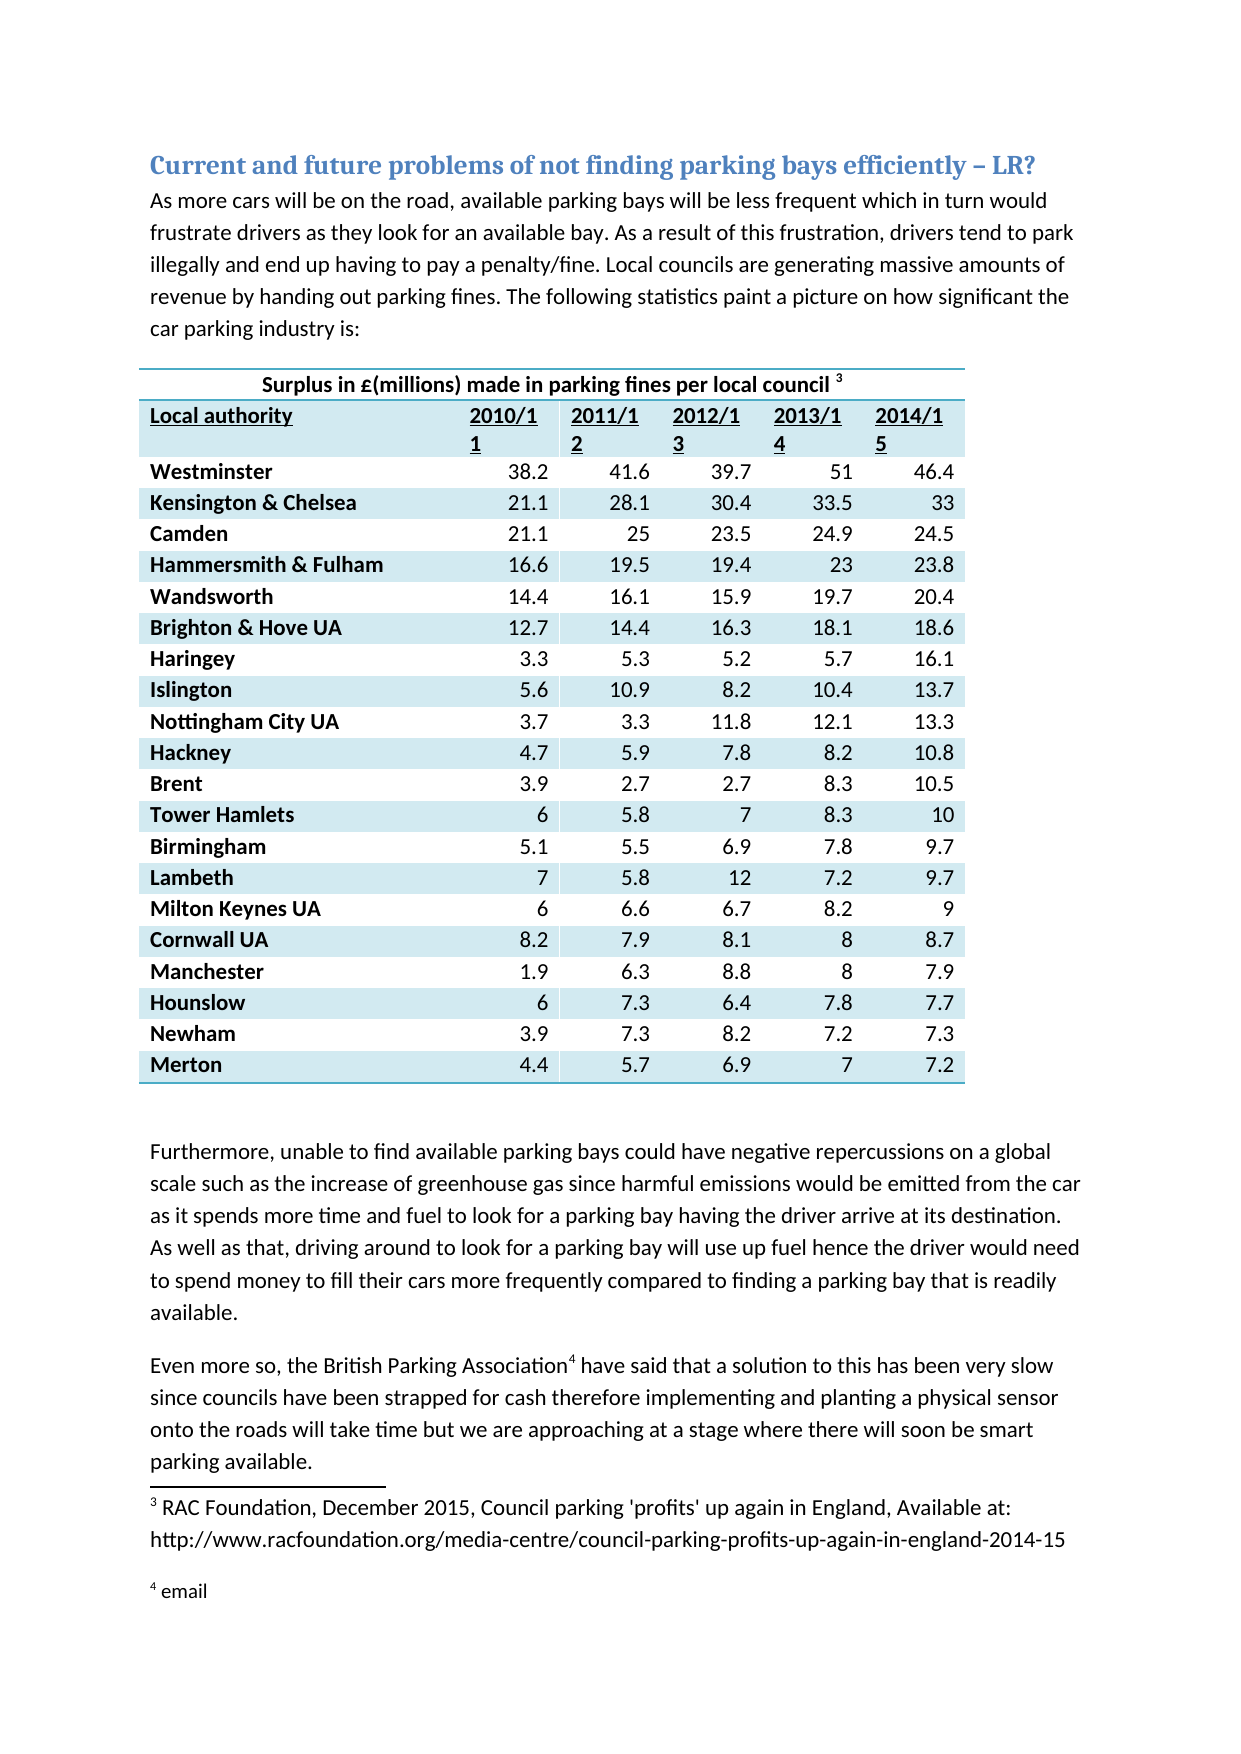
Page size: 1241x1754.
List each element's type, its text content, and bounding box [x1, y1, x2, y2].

table_cell 30.4 [661, 488, 762, 519]
text Furthermore, unable to find available parking bays could have negative repercussions on a global scale such as the increase of greenhouse gas since harmful emissions would be emitted from the car as it spends more time and fuel to look for a parking bay having the driver arrive at its destination. As well as that, driving around to look for a parking bay will use up fuel hence the driver would need to spend money to fill their cars more frequently compared to finding a parking bay that is readily available. [150, 1137, 1090, 1326]
table_cell 6.9 [661, 832, 762, 863]
table_cell 10.9 [560, 676, 661, 707]
table_cell Local authority [139, 401, 458, 457]
table_cell 9 [864, 894, 965, 926]
table_cell Tower Hamlets [139, 801, 458, 832]
table_cell 6 [458, 894, 559, 926]
table_cell 2.7 [661, 769, 762, 801]
table_cell 19.7 [762, 582, 864, 613]
table_cell 8.3 [762, 769, 864, 801]
table_cell 10.5 [864, 769, 965, 801]
table_cell 16.1 [560, 582, 661, 613]
table_cell 7.3 [560, 988, 661, 1019]
table_cell 8.2 [458, 926, 559, 957]
text Even more so, the British Parking Association have said that a solution to this has been very slow since councils have been strapped for cash therefore implementing and planting a physical sensor onto the roads will take time but we are approaching at a stage where there will soon be smart parking available. [150, 1351, 1090, 1476]
table_cell 39.7 [661, 457, 762, 488]
table_cell 16.1 [864, 644, 965, 676]
table_cell 8.3 [762, 801, 864, 832]
table_header Surplus in £(millions) made in parking fines per local council [139, 370, 965, 399]
table_cell 7.2 [762, 863, 864, 894]
table_cell 14.4 [560, 613, 661, 644]
table_cell 9.7 [864, 832, 965, 863]
table_cell Hammersmith & Fulham [139, 551, 458, 582]
table_cell 1.9 [458, 957, 559, 988]
table_cell 6 [458, 801, 559, 832]
table_cell 8.2 [762, 894, 864, 926]
table_cell 51 [762, 457, 864, 488]
table_cell 7 [762, 1051, 864, 1082]
table_cell 10 [864, 801, 965, 832]
table_cell 23.8 [864, 551, 965, 582]
table_cell 8.2 [762, 738, 864, 769]
table_cell 5.8 [560, 801, 661, 832]
table_cell 41.6 [560, 457, 661, 488]
table_cell 8.2 [661, 676, 762, 707]
table_cell 2.7 [560, 769, 661, 801]
table_cell 6.6 [560, 894, 661, 926]
table_cell 23 [762, 551, 864, 582]
table_cell 2013/14 [762, 401, 864, 457]
table_cell 2011/12 [560, 401, 661, 457]
table_cell 46.4 [864, 457, 965, 488]
table_cell 5.7 [560, 1051, 661, 1082]
table_cell 4.4 [458, 1051, 559, 1082]
table_cell 5.2 [661, 644, 762, 676]
table_cell 21.1 [458, 488, 559, 519]
table_cell 8.8 [661, 957, 762, 988]
table_cell 5.7 [762, 644, 864, 676]
table_cell Lambeth [139, 863, 458, 894]
table_cell 33 [864, 488, 965, 519]
table_cell 19.4 [661, 551, 762, 582]
table_cell Hackney [139, 738, 458, 769]
table_cell 8 [762, 957, 864, 988]
table_cell 10.8 [864, 738, 965, 769]
table_cell 6 [458, 988, 559, 1019]
table_cell 13.3 [864, 707, 965, 738]
table_cell 11.8 [661, 707, 762, 738]
table_cell Nottingham City UA [139, 707, 458, 738]
table_cell 12.7 [458, 613, 559, 644]
text As more cars will be on the road, available parking bays will be less frequent which in turn would frustrate drivers as they look for an available bay. As a result of this frustration, drivers tend to park illegally and end up having to pay a penalty/fine. Local councils are generating massive amounts of revenue by handing out parking fines. The following statistics paint a picture on how significant the car parking industry is: [150, 186, 1090, 342]
table_cell 4.7 [458, 738, 559, 769]
table_cell Milton Keynes UA [139, 894, 458, 926]
table_cell 3.3 [458, 644, 559, 676]
table_cell 15.9 [661, 582, 762, 613]
table_cell Newham [139, 1019, 458, 1051]
table_cell 14.4 [458, 582, 559, 613]
table_cell Birmingham [139, 832, 458, 863]
table_cell 24.5 [864, 519, 965, 551]
table_cell 20.4 [864, 582, 965, 613]
table_cell Westminster [139, 457, 458, 488]
table_cell Haringey [139, 644, 458, 676]
table_cell 2012/13 [661, 401, 762, 457]
table_cell 5.1 [458, 832, 559, 863]
table_cell Hounslow [139, 988, 458, 1019]
table_cell 25 [560, 519, 661, 551]
table_cell 7.8 [762, 832, 864, 863]
table_cell 7.8 [661, 738, 762, 769]
table_cell 38.2 [458, 457, 559, 488]
table_cell Camden [139, 519, 458, 551]
table_cell 7.3 [864, 1019, 965, 1051]
table_cell 7.9 [864, 957, 965, 988]
table_cell 9.7 [864, 863, 965, 894]
table_cell 3.7 [458, 707, 559, 738]
table_cell 5.3 [560, 644, 661, 676]
table_cell 7 [661, 801, 762, 832]
table_cell Brighton & Hove UA [139, 613, 458, 644]
table_cell 10.4 [762, 676, 864, 707]
table_cell 5.9 [560, 738, 661, 769]
table_cell 8 [762, 926, 864, 957]
table_cell Merton [139, 1051, 458, 1082]
table_cell 18.6 [864, 613, 965, 644]
table_cell 7.2 [762, 1019, 864, 1051]
table_cell 7 [458, 863, 559, 894]
table_cell 8.1 [661, 926, 762, 957]
table_cell Islington [139, 676, 458, 707]
table_cell Kensington & Chelsea [139, 488, 458, 519]
table_cell 7.3 [560, 1019, 661, 1051]
table_cell 16.6 [458, 551, 559, 582]
table_cell 6.7 [661, 894, 762, 926]
table_cell 7.9 [560, 926, 661, 957]
table_cell Brent [139, 769, 458, 801]
subtitle Current and future problems of not finding parking bays efficiently – LR? [150, 150, 1090, 181]
table_cell Wandsworth [139, 582, 458, 613]
table_cell 33.5 [762, 488, 864, 519]
table_cell 24.9 [762, 519, 864, 551]
table_cell 8.2 [661, 1019, 762, 1051]
table_cell 12 [661, 863, 762, 894]
table_cell 3.9 [458, 769, 559, 801]
table_cell Manchester [139, 957, 458, 988]
table_cell 7.7 [864, 988, 965, 1019]
table_cell 18.1 [762, 613, 864, 644]
table_cell 2010/11 [458, 401, 559, 457]
table_cell 23.5 [661, 519, 762, 551]
table_cell 13.7 [864, 676, 965, 707]
table_cell 7.8 [762, 988, 864, 1019]
table_cell 19.5 [560, 551, 661, 582]
table_cell 12.1 [762, 707, 864, 738]
table_cell 6.3 [560, 957, 661, 988]
table_cell 2014/15 [864, 401, 965, 457]
table_cell 28.1 [560, 488, 661, 519]
table_cell 3.9 [458, 1019, 559, 1051]
table_cell 8.7 [864, 926, 965, 957]
table_cell 7.2 [864, 1051, 965, 1082]
table_cell 6.4 [661, 988, 762, 1019]
table_cell 5.8 [560, 863, 661, 894]
table_cell 21.1 [458, 519, 559, 551]
table_cell 5.5 [560, 832, 661, 863]
table_cell 16.3 [661, 613, 762, 644]
table_cell 3.3 [560, 707, 661, 738]
table_cell 6.9 [661, 1051, 762, 1082]
table_cell Cornwall UA [139, 926, 458, 957]
table_cell 5.6 [458, 676, 559, 707]
